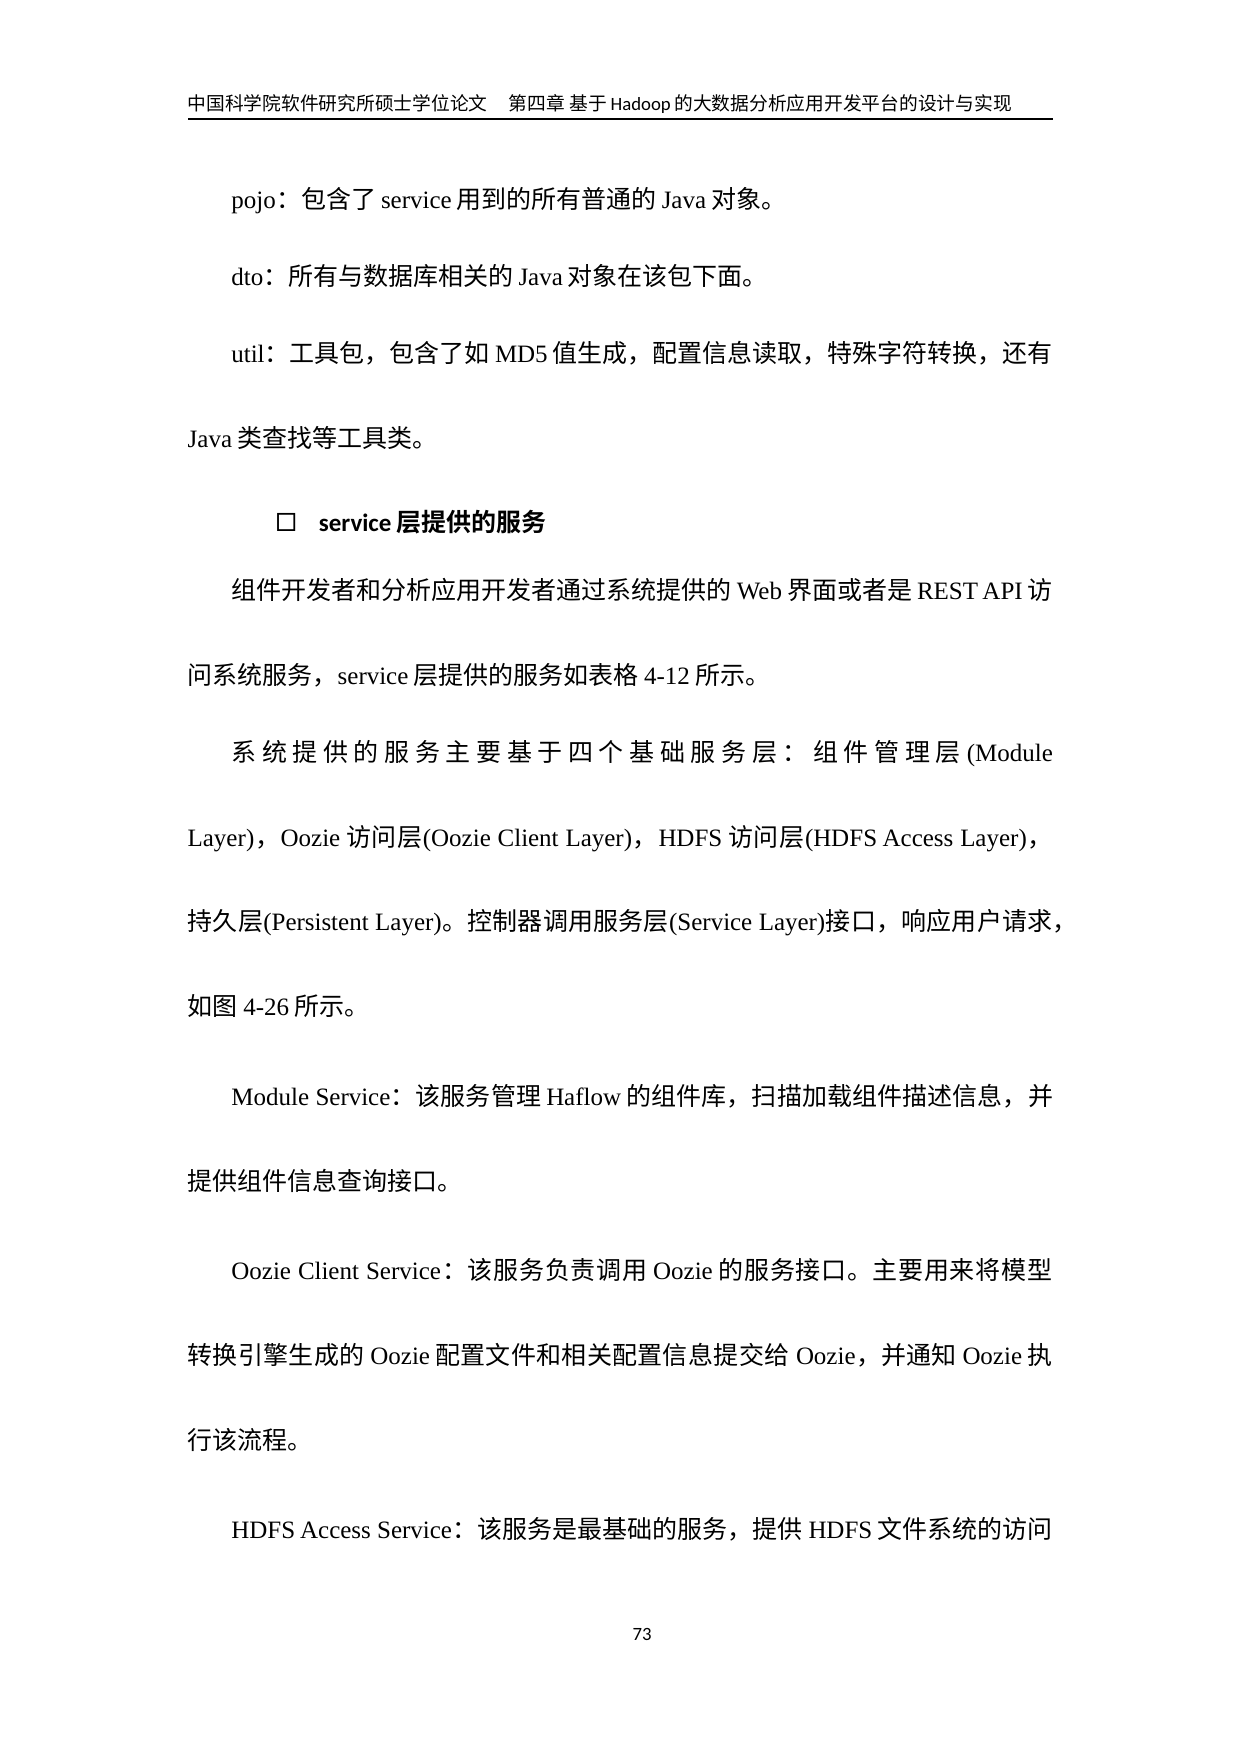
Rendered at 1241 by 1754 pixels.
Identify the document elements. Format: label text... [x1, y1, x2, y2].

text dto：所有与数据库相关的Java对象在该包下面。 [187, 241, 1053, 309]
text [187, 1494, 1053, 1562]
text Module Service：该服务管理Haflow的组件库，扫描加载组件描述信息，并提供组件信息查询接口。 [187, 1060, 1053, 1213]
text util：工具包，包含了如MD5值生成，配置信息读取，特殊字符转换，还有Java类查找等工具类。 [187, 318, 1053, 471]
text service层提供的服务 [275, 486, 1053, 554]
text pojo：包含了service用到的所有普通的Java对象。 [187, 164, 1053, 232]
text Oozie Client Service：该服务负责调用Oozie的服务接口。主要用来将模型转换引擎生成的Oozie配置文件和相关配置信息提交给Oozie，并通知Oozie执行该流程。 [187, 1235, 1053, 1472]
